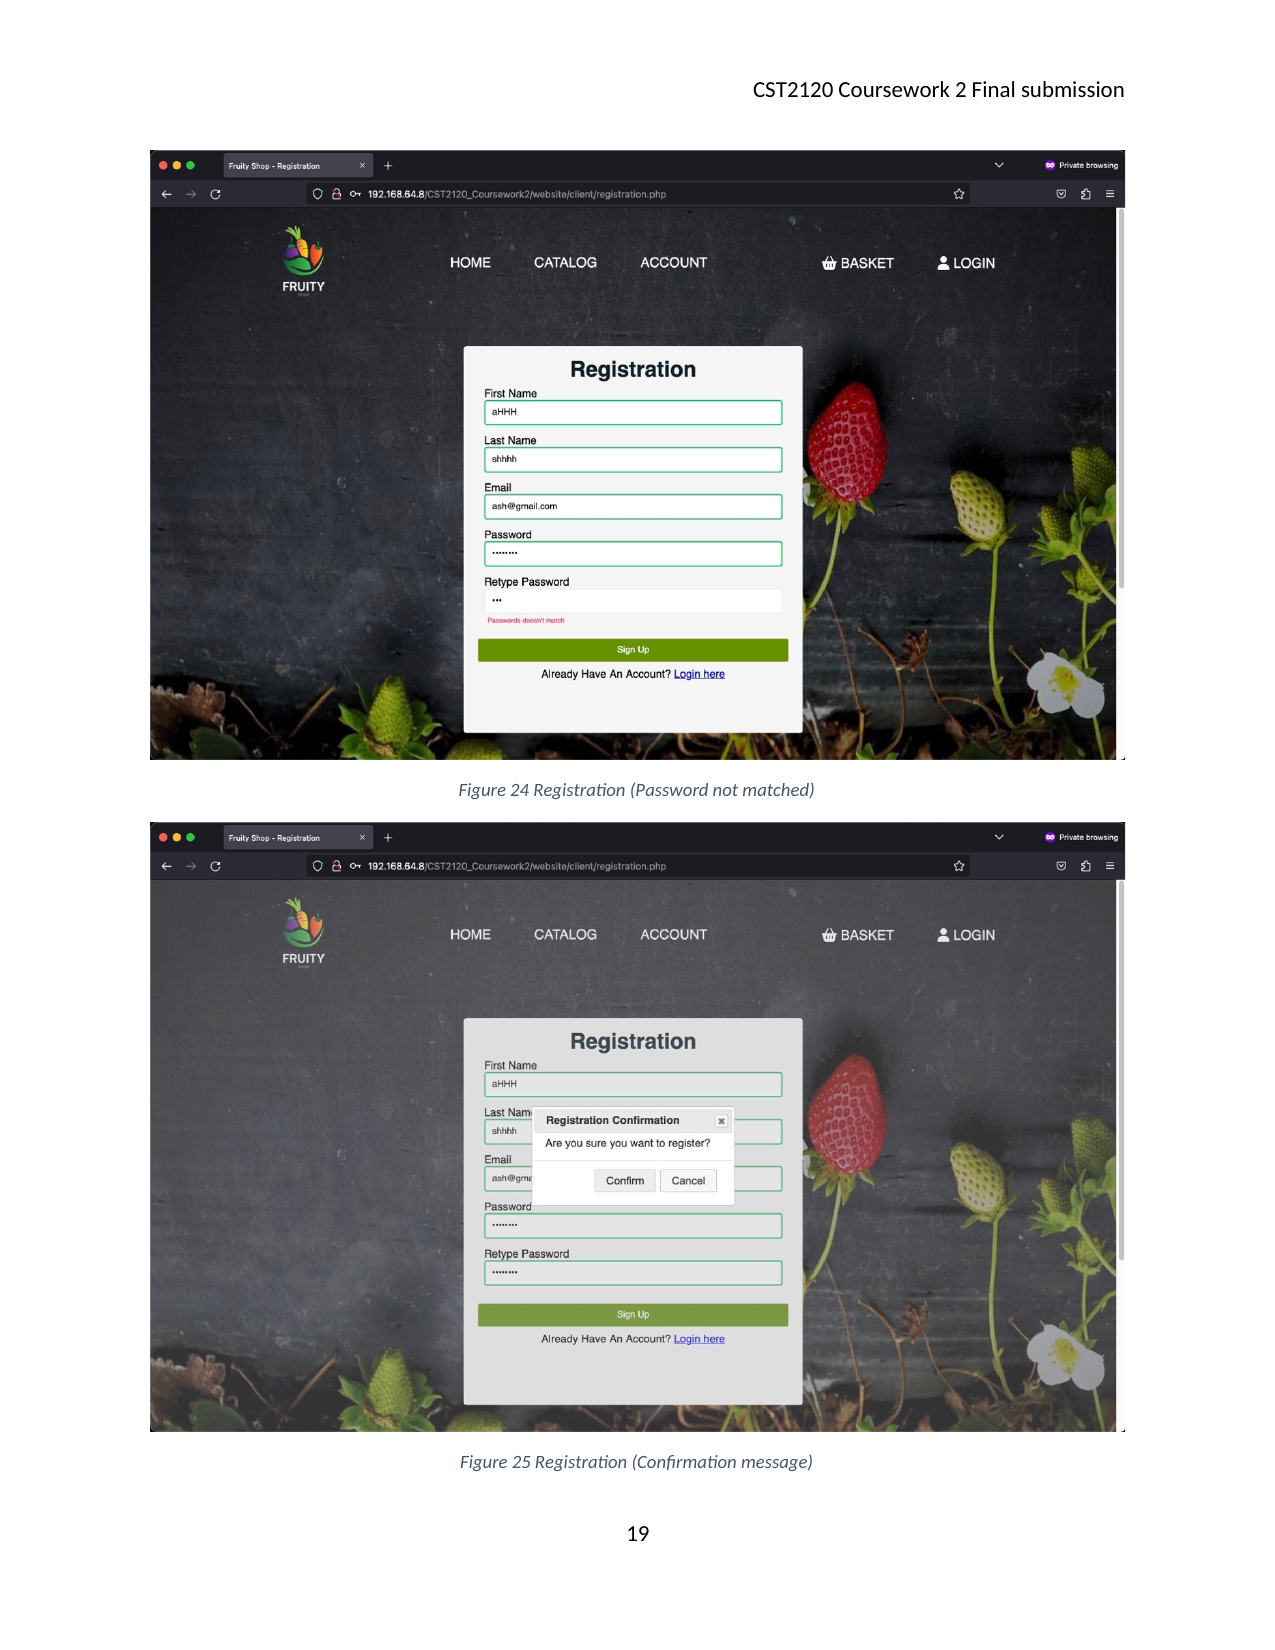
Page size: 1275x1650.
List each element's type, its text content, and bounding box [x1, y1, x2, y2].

picture [150, 150, 1125, 760]
picture [150, 822, 1125, 1432]
